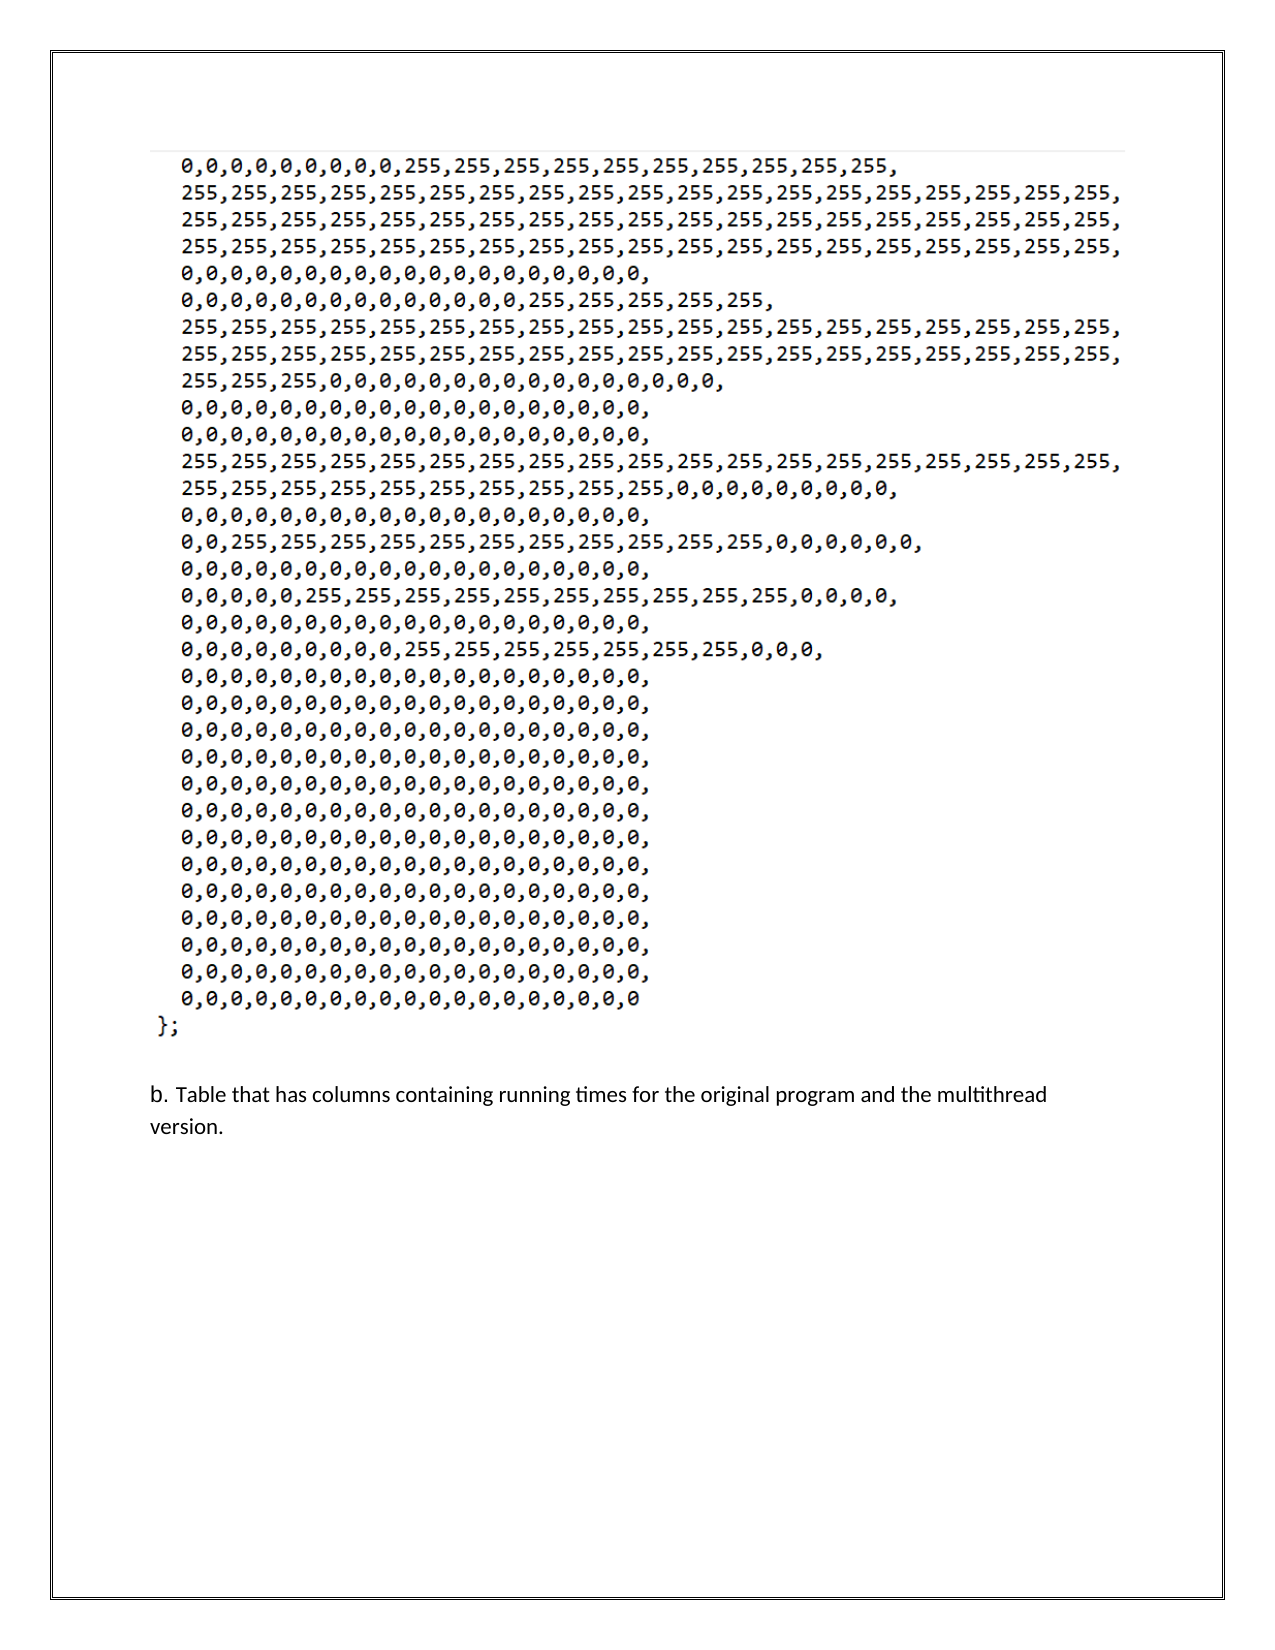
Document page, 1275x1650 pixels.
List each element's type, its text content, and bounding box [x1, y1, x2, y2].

text b. Table that has columns containing running times for the original program and the multithread version. [150, 1080, 1125, 1140]
picture [150, 150, 1125, 1055]
